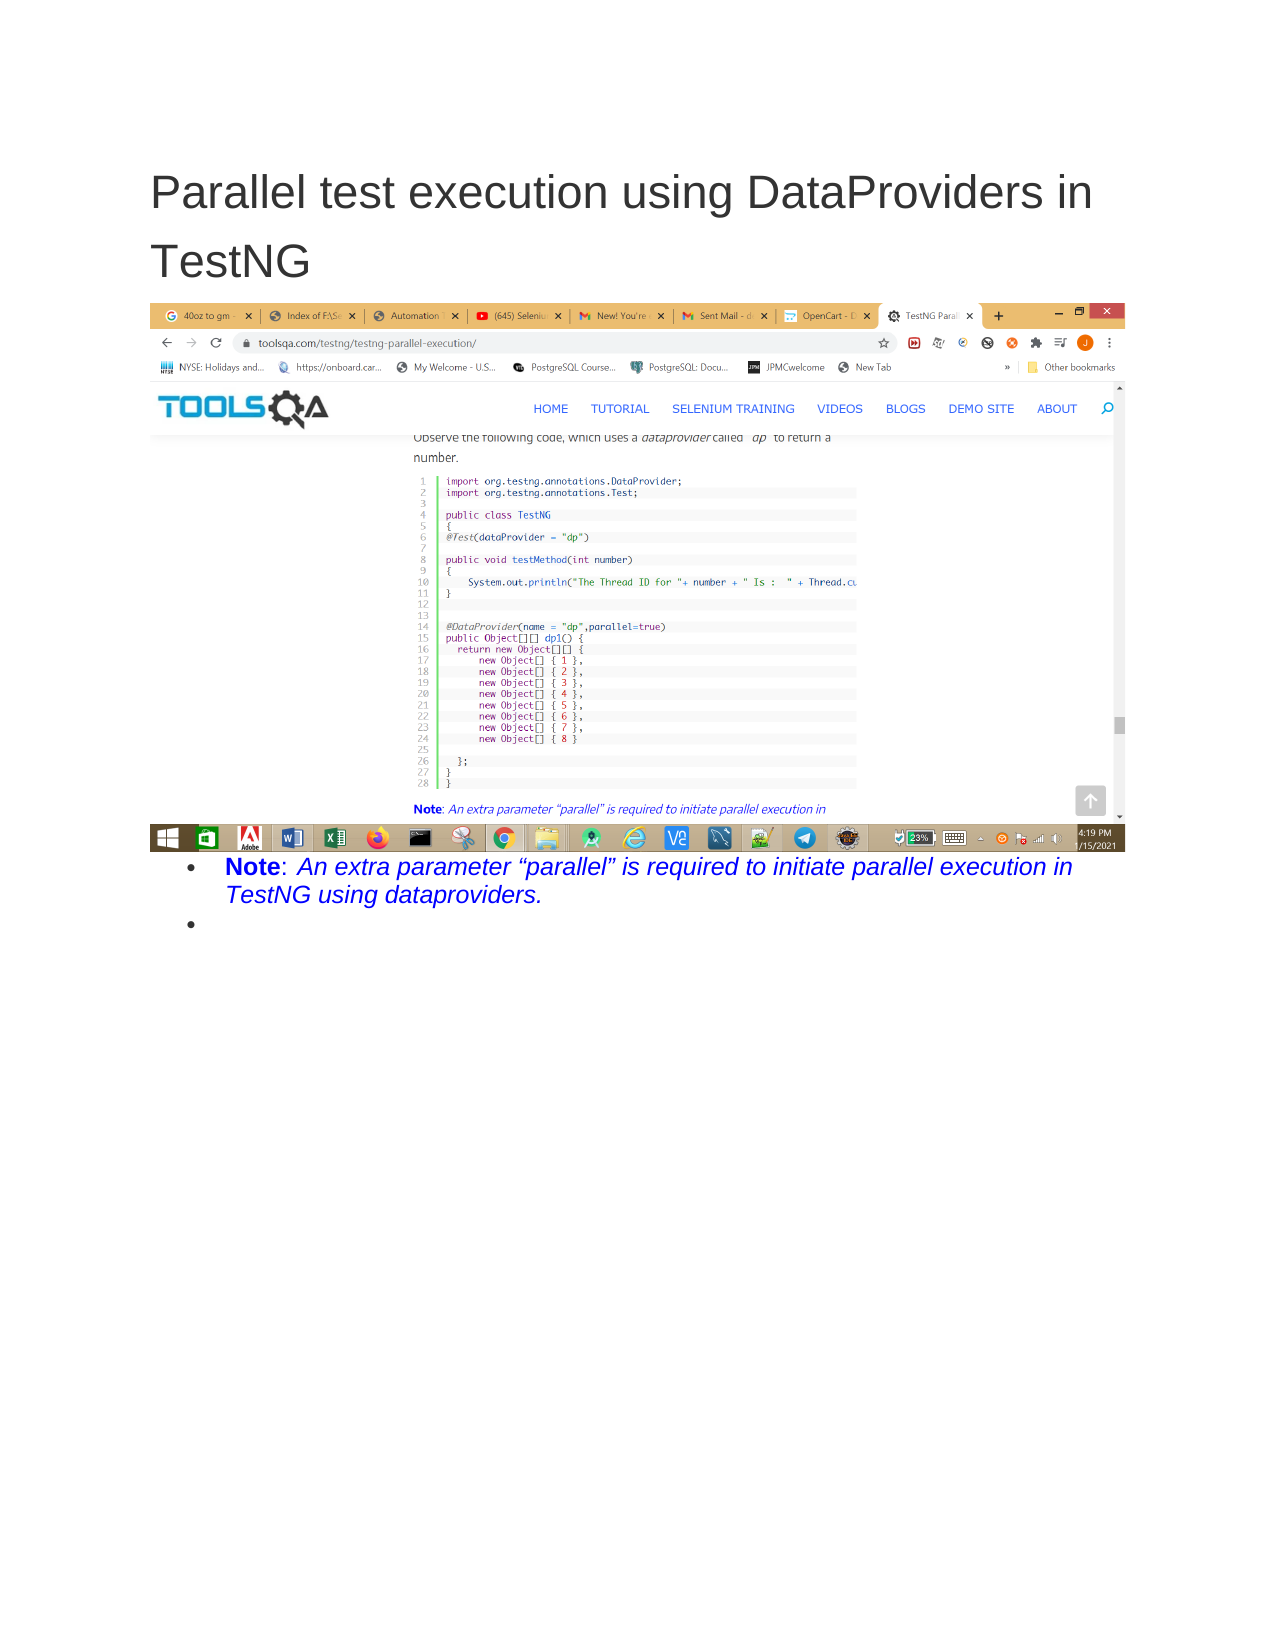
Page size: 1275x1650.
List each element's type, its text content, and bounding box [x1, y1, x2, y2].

picture [150, 303, 1125, 852]
list Note: An extra parameter “parallel” is required to initiate parallel execution in TestNG using dataproviders. [187, 852, 1125, 909]
subtitle Parallel test execution using DataProviders in TestNG [150, 150, 1125, 287]
